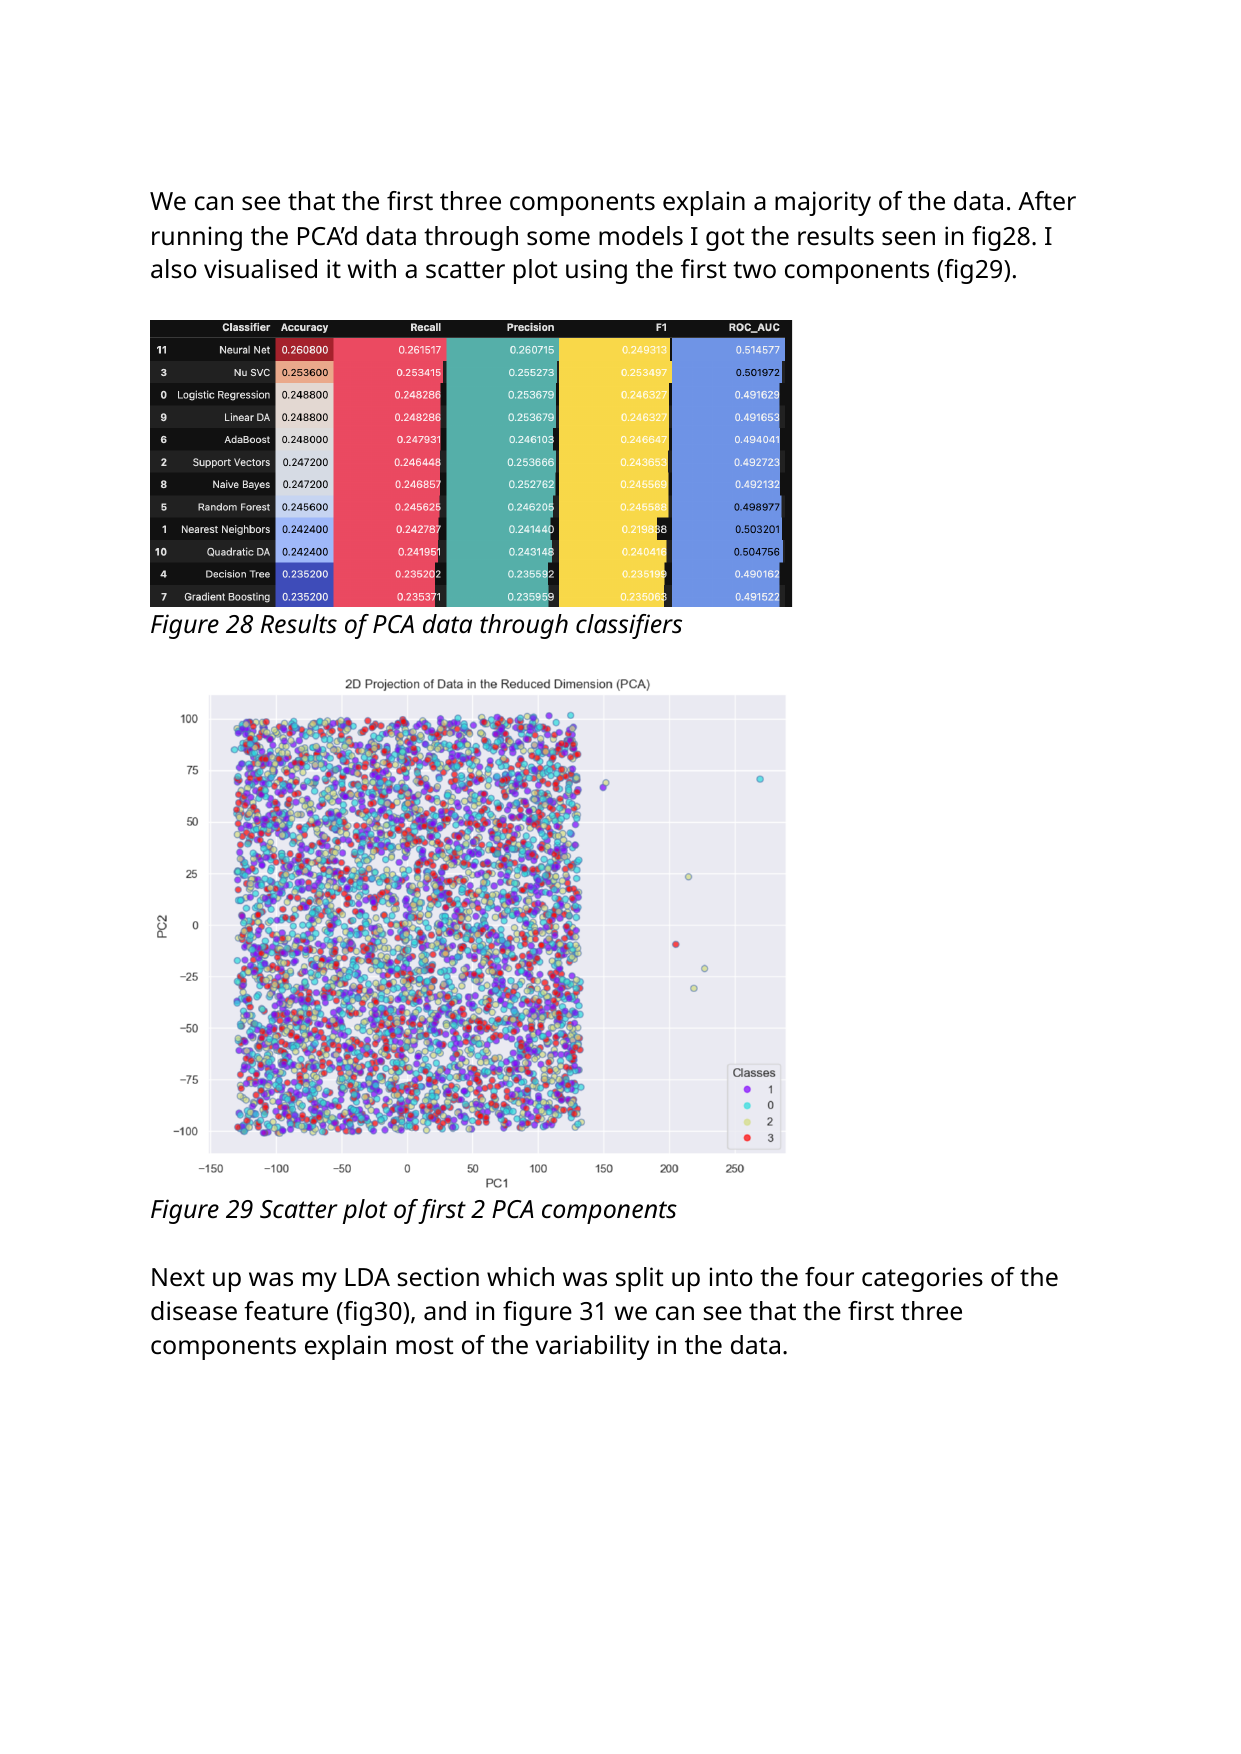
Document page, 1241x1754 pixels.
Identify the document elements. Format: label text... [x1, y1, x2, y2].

text Next up was my LDA section which was split up into the four categories of the disease feature (fig30), and in figure 31 we can see that the first three components explain most of the variability in the data. [150, 1259, 1090, 1362]
text Figure 28 Results of PCA data through classifiers [150, 606, 1090, 640]
text Figure 29 Scatter plot of first 2 PCA components [150, 1191, 1090, 1225]
picture [150, 674, 793, 1192]
text We can see that the first three components explain a majority of the data. After running the PCA’d data through some models I got the results seen in fig28. I also visualised it with a scatter plot using the first two components (fig29). [150, 184, 1090, 286]
picture [150, 320, 793, 607]
